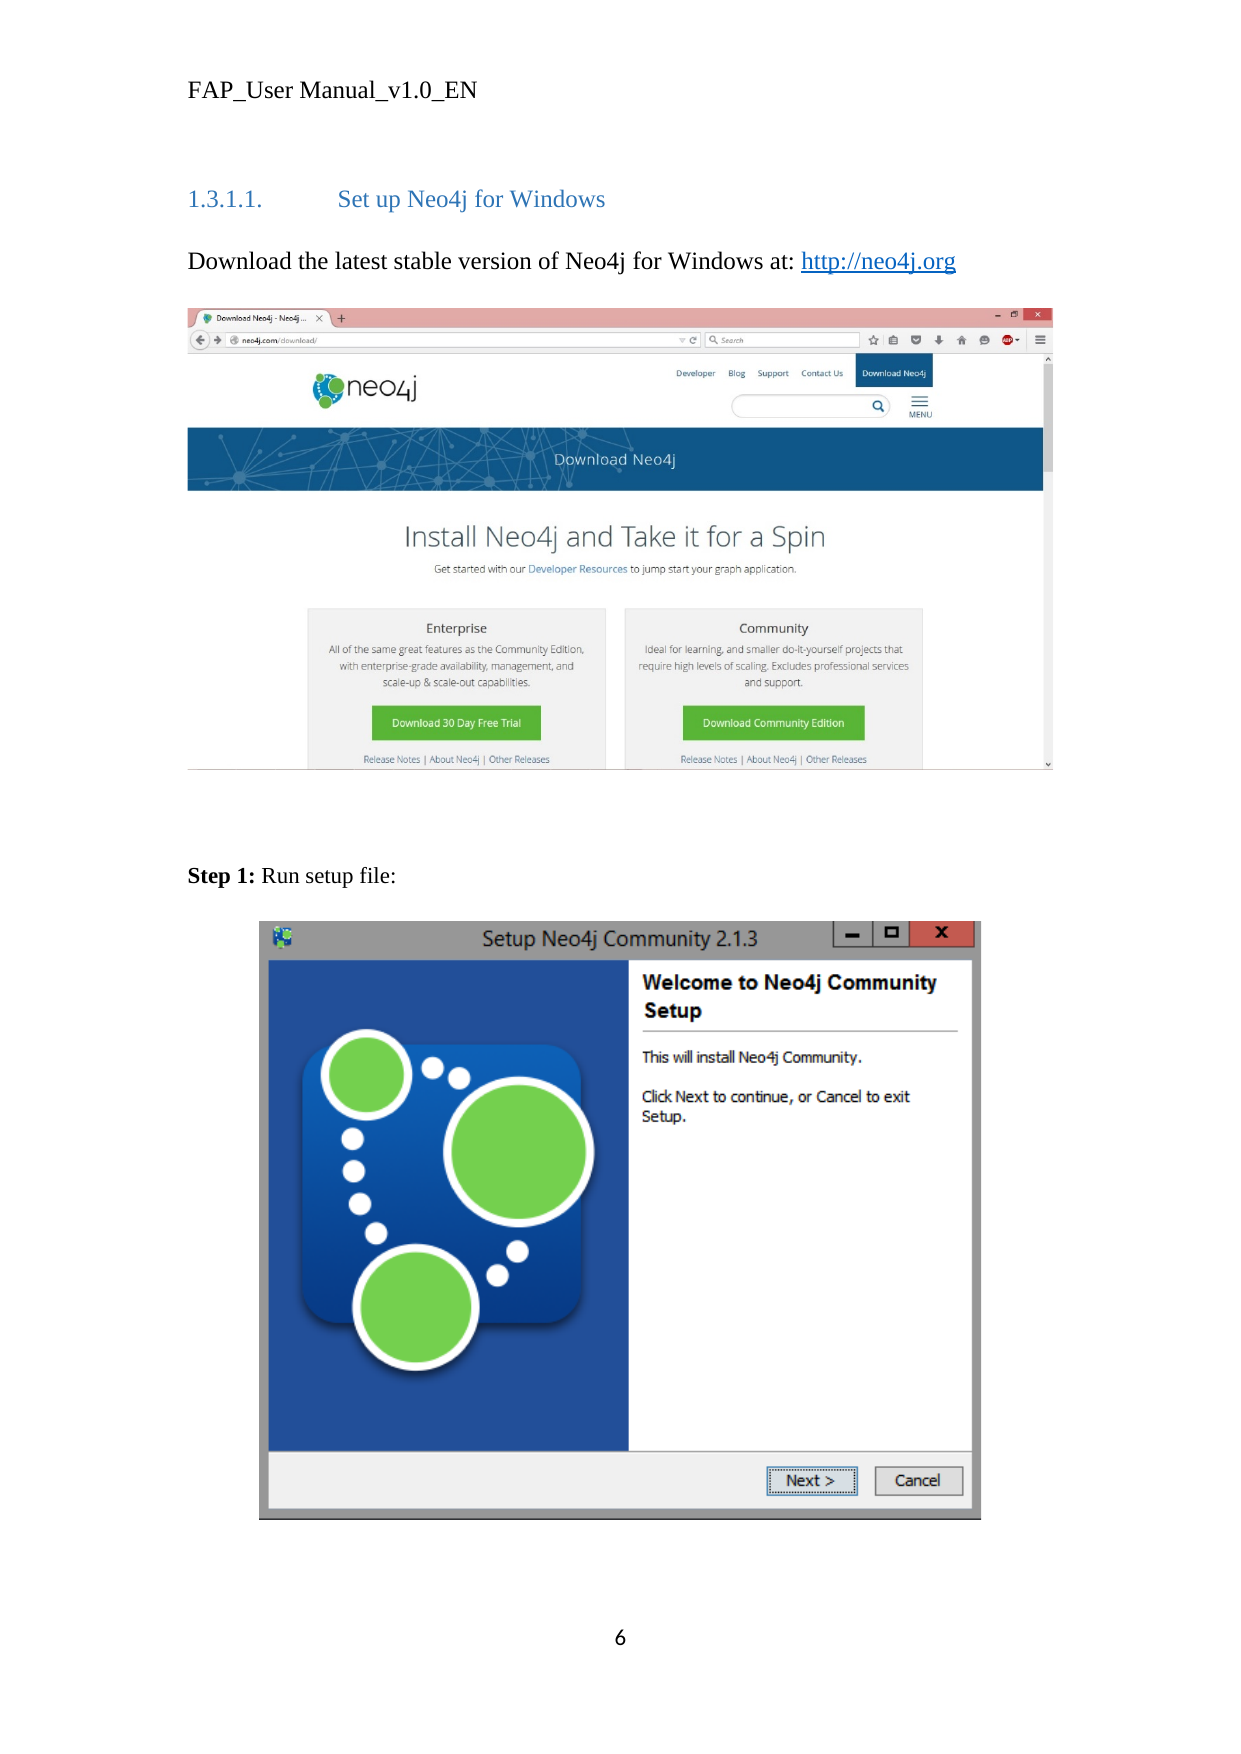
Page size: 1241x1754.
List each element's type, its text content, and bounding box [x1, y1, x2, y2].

subtitle Set up Neo4j for Windows [187, 184, 1053, 213]
text Step 1: Run setup file: [187, 862, 1053, 889]
picture [259, 921, 982, 1520]
text Download the latest stable version of Neo4j for Windows at: http://neo4j.org [187, 246, 1053, 275]
picture [187, 308, 1054, 770]
